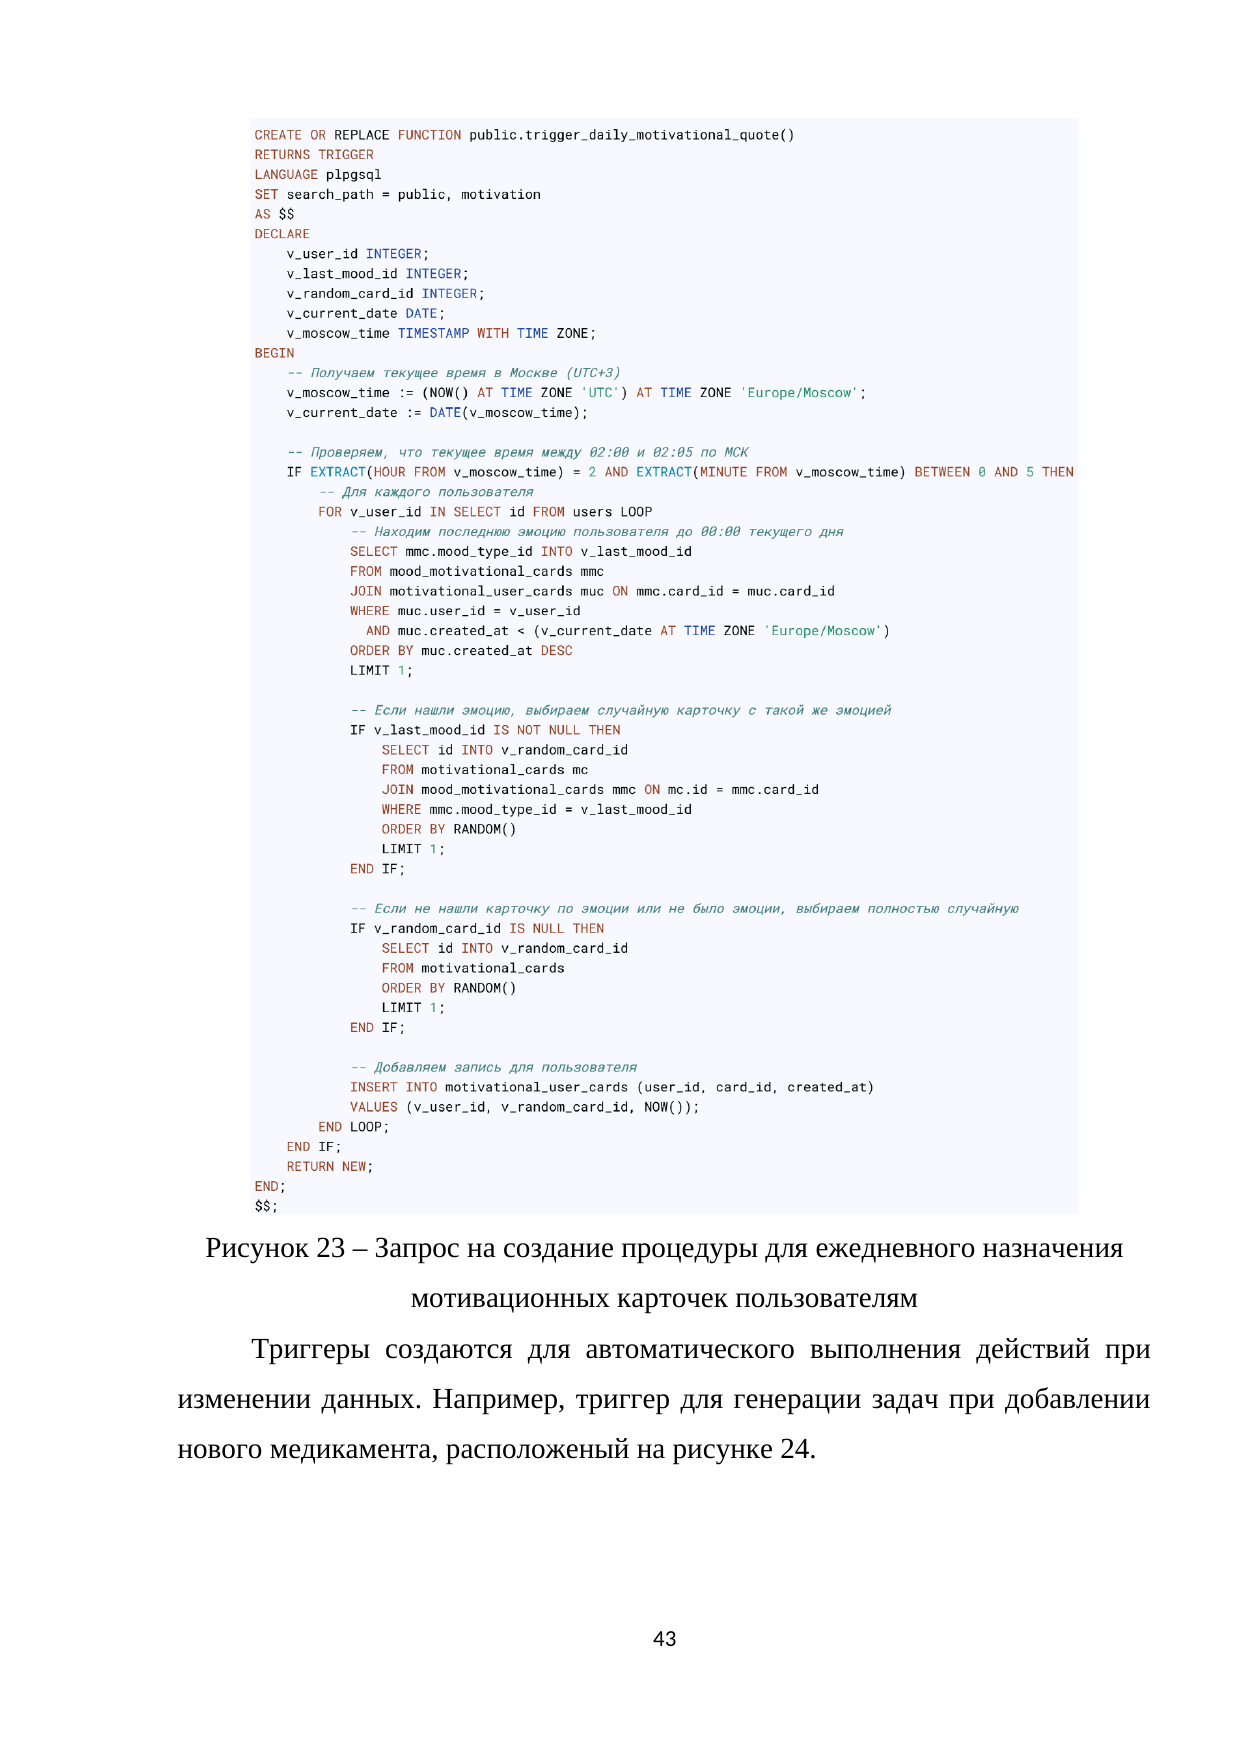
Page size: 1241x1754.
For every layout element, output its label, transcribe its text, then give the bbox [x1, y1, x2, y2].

text Триггеры создаются для автоматического выполнения действий при изменении данных. Например, триггер для генерации задач при добавлении нового медикамента, расположеный на рисунке 24. [177, 1331, 1152, 1465]
picture [250, 118, 1079, 1214]
text Рисунок 23 – Запрос на создание процедуры для ежедневного назначения мотивационных карточек пользователям [177, 1230, 1152, 1314]
